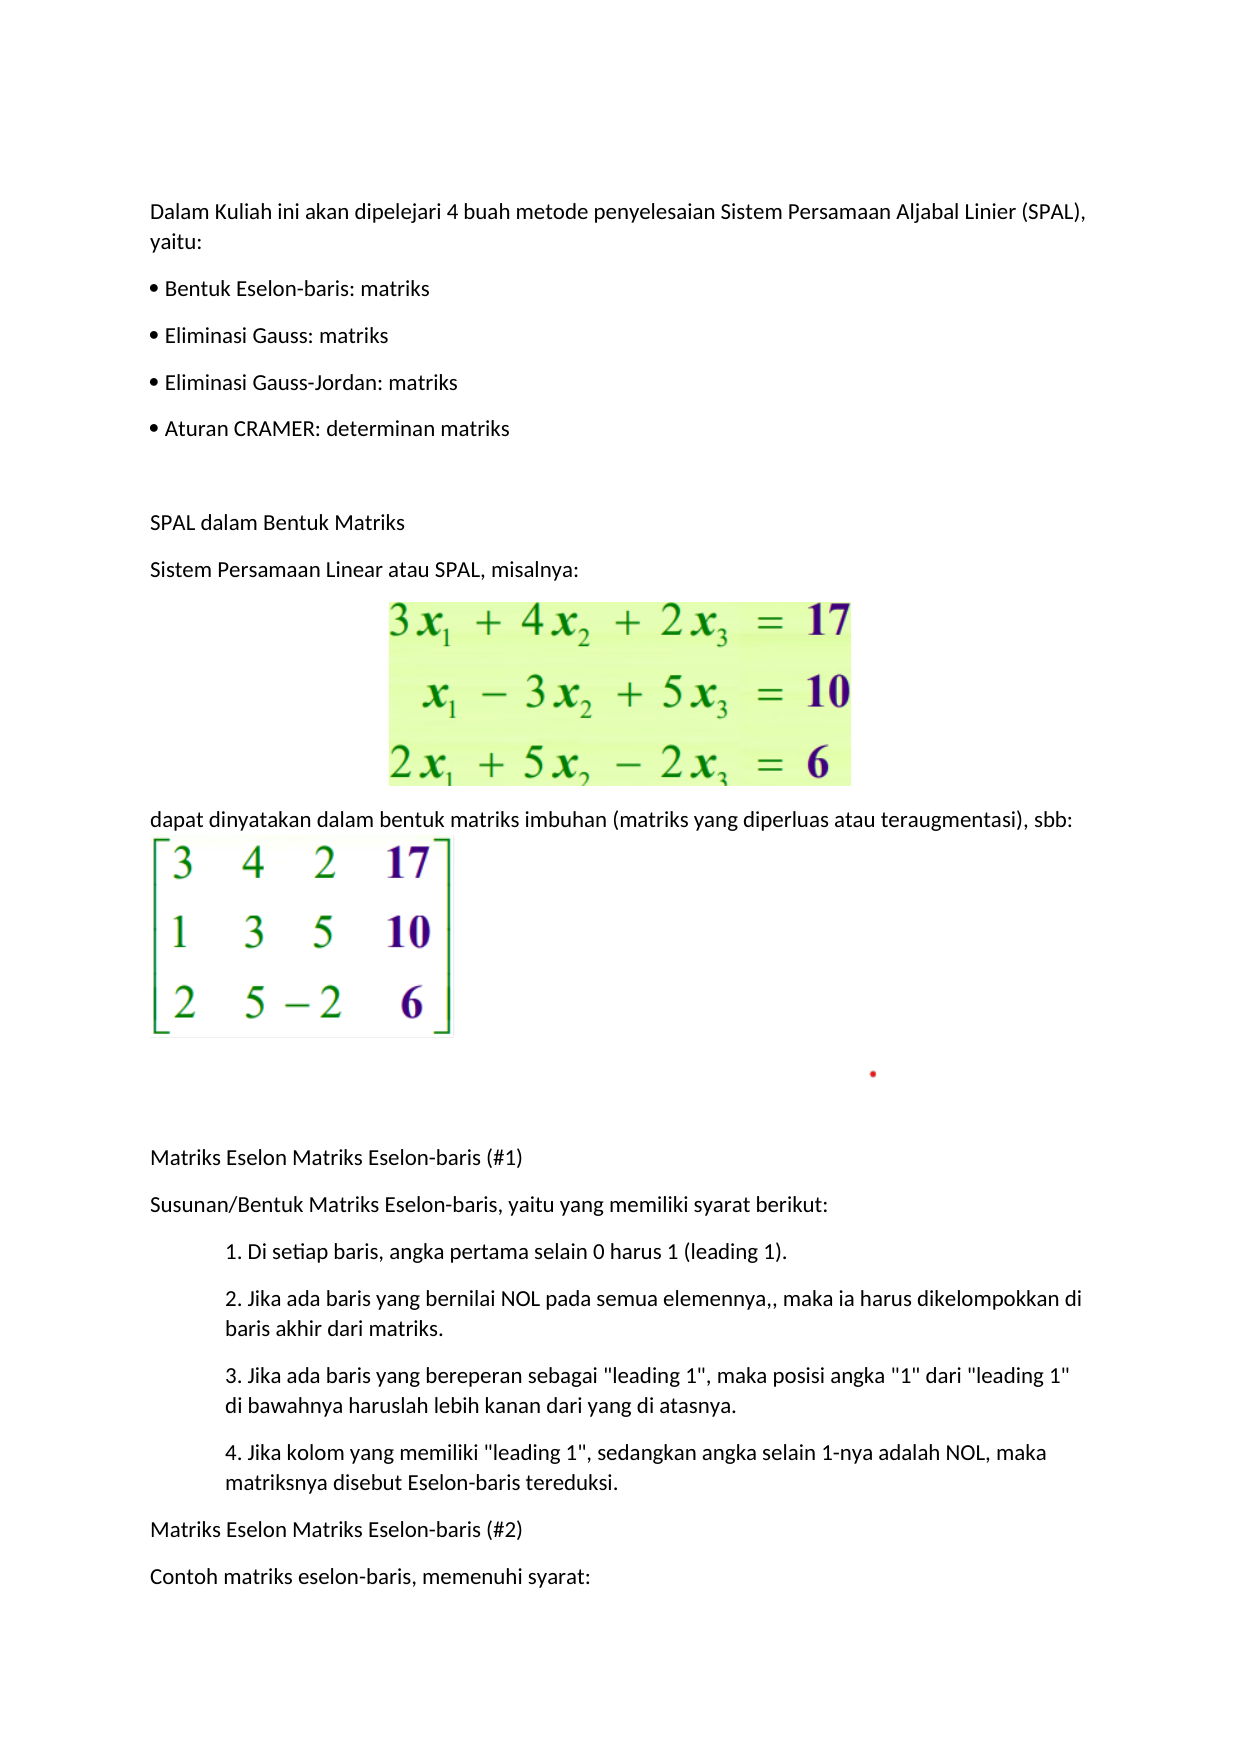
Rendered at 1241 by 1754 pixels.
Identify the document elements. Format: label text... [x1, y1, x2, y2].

picture [388, 602, 852, 786]
text Dalam Kuliah ini akan dipelejari 4 buah metode penyelesaian Sistem Persamaan Aljabal Linier (SPAL), yaitu: [150, 197, 1090, 255]
text Matriks Eselon Matriks Eselon-baris (#1) [150, 1143, 1090, 1171]
text Bentuk Eselon-baris: matriks [150, 274, 1090, 302]
text Contoh matriks eselon-baris, memenuhi syarat: [150, 1562, 1090, 1590]
text 4. Jika kolom yang memiliki "leading 1", sedangkan angka selain 1-nya adalah NOL, maka matriksnya disebut Eselon-baris tereduksi. [225, 1438, 1090, 1496]
text 1. Di setiap baris, angka pertama selain 0 harus 1 (leading 1). [150, 1237, 1090, 1265]
text SPAL dalam Bentuk Matriks [150, 508, 1090, 536]
text 3. Jika ada baris yang bereperan sebagai "leading 1", maka posisi angka "1" dari "leading 1" di bawahnya haruslah lebih kanan dari yang di atasnya. [225, 1361, 1090, 1419]
text Matriks Eselon Matriks Eselon-baris (#2) [150, 1515, 1090, 1543]
text Sistem Persamaan Linear atau SPAL, misalnya: [150, 555, 1090, 583]
text Eliminasi Gauss: matriks [150, 321, 1090, 349]
text Aturan CRAMER: determinan matriks [150, 414, 1090, 443]
text Susunan/Bentuk Matriks Eselon-baris, yaitu yang memiliki syarat berikut: [150, 1190, 1090, 1218]
text 2. Jika ada baris yang bernilai NOL pada semua elemennya,, maka ia harus dikelompokkan di baris akhir dari matriks. [225, 1284, 1090, 1342]
picture [150, 835, 877, 1078]
text Eliminasi Gauss-Jordan: matriks [150, 368, 1090, 396]
